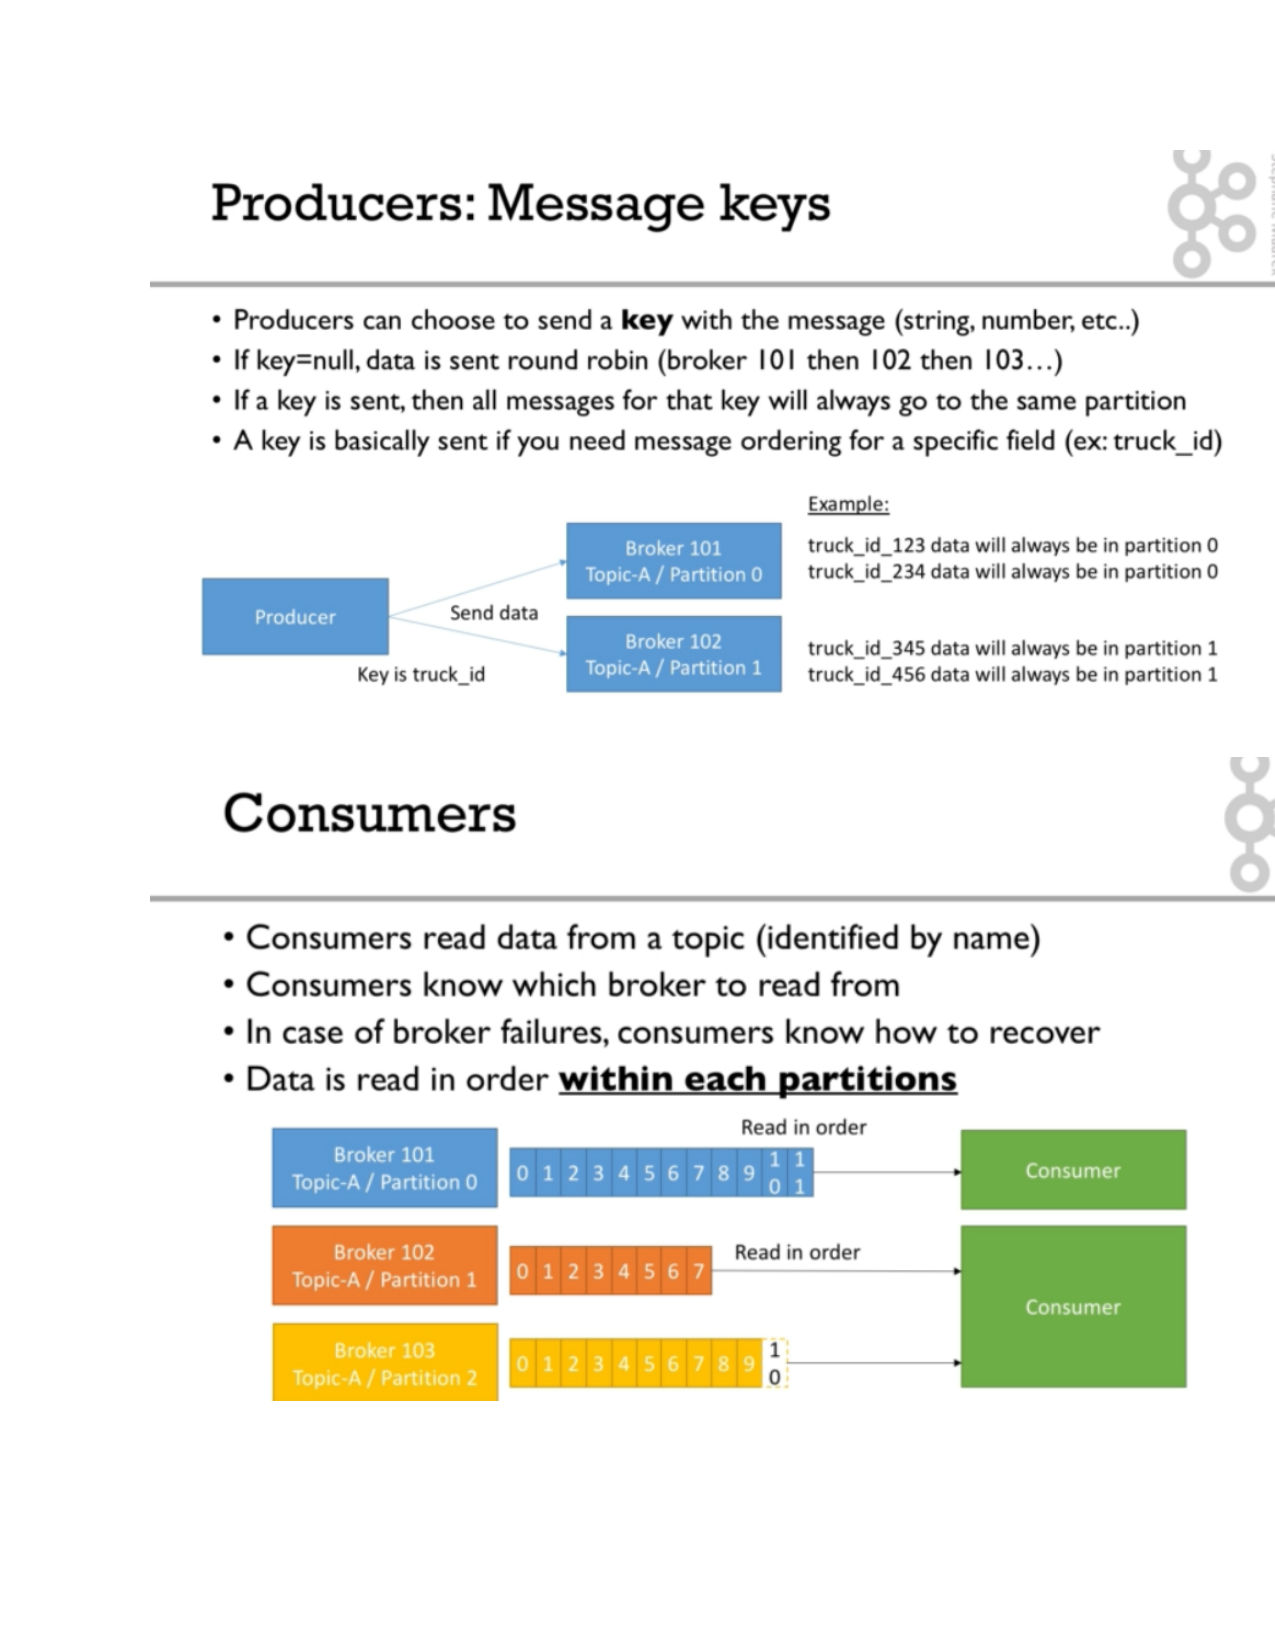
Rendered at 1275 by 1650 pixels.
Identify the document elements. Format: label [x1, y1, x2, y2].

picture [150, 757, 1275, 1401]
picture [150, 150, 1275, 730]
